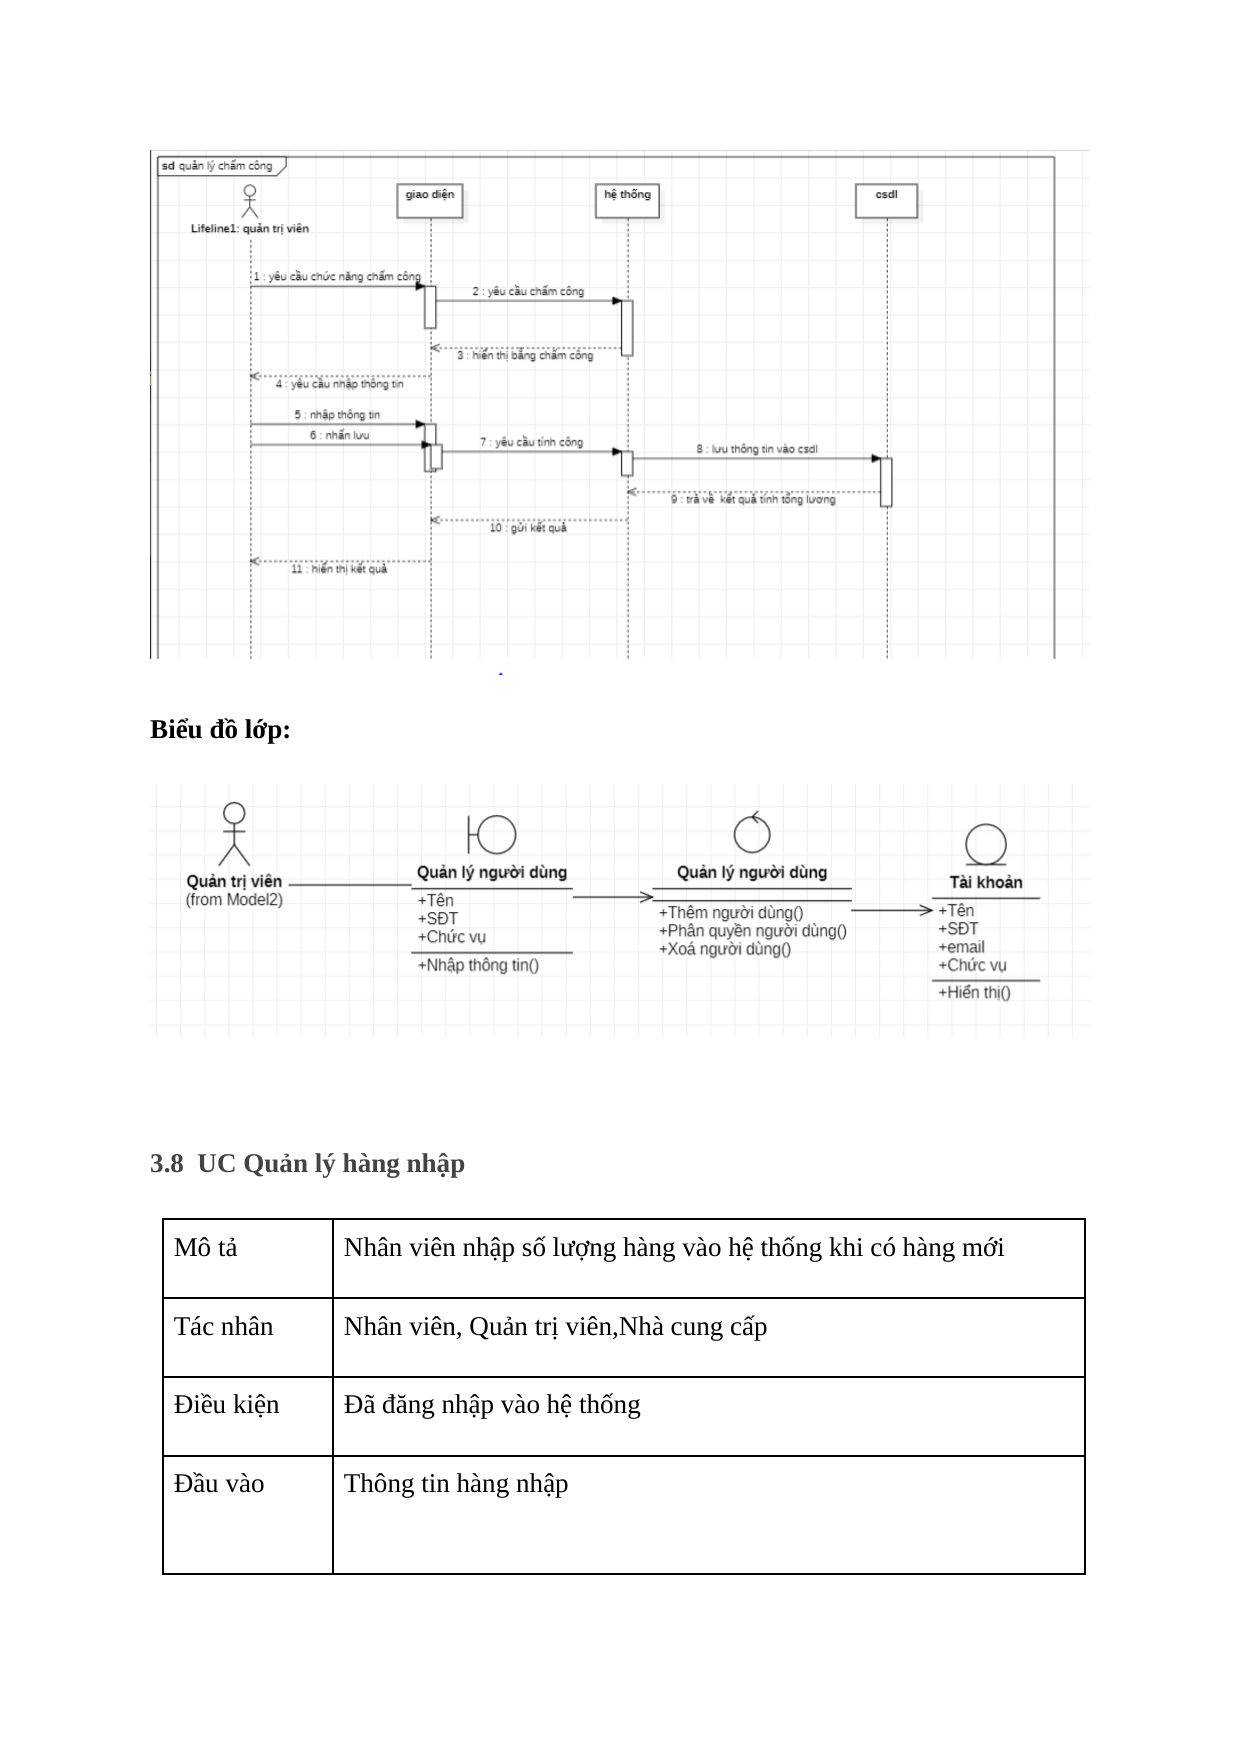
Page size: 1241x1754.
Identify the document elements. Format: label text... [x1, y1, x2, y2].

table_cell Nhân viên, Quản trị viên,Nhà cung cấp [334, 1299, 1084, 1376]
table_header Mô tả [164, 1220, 332, 1297]
table_cell Điều kiện [164, 1378, 332, 1454]
picture [150, 784, 1091, 1037]
table_header Nhân viên nhập số lượng hàng vào hệ thống khi có hàng mới [334, 1220, 1084, 1297]
table_cell Đầu vào [164, 1457, 332, 1573]
table_cell Tác nhân [164, 1299, 332, 1376]
subtitle 3.8 UC Quản lý hàng nhập [150, 1147, 1090, 1178]
table_cell Đã đăng nhập vào hệ thống [334, 1378, 1084, 1454]
picture [150, 150, 1091, 675]
table_cell Thông tin hàng nhập [334, 1457, 1084, 1573]
text Biểu đồ lớp: [150, 713, 1090, 744]
